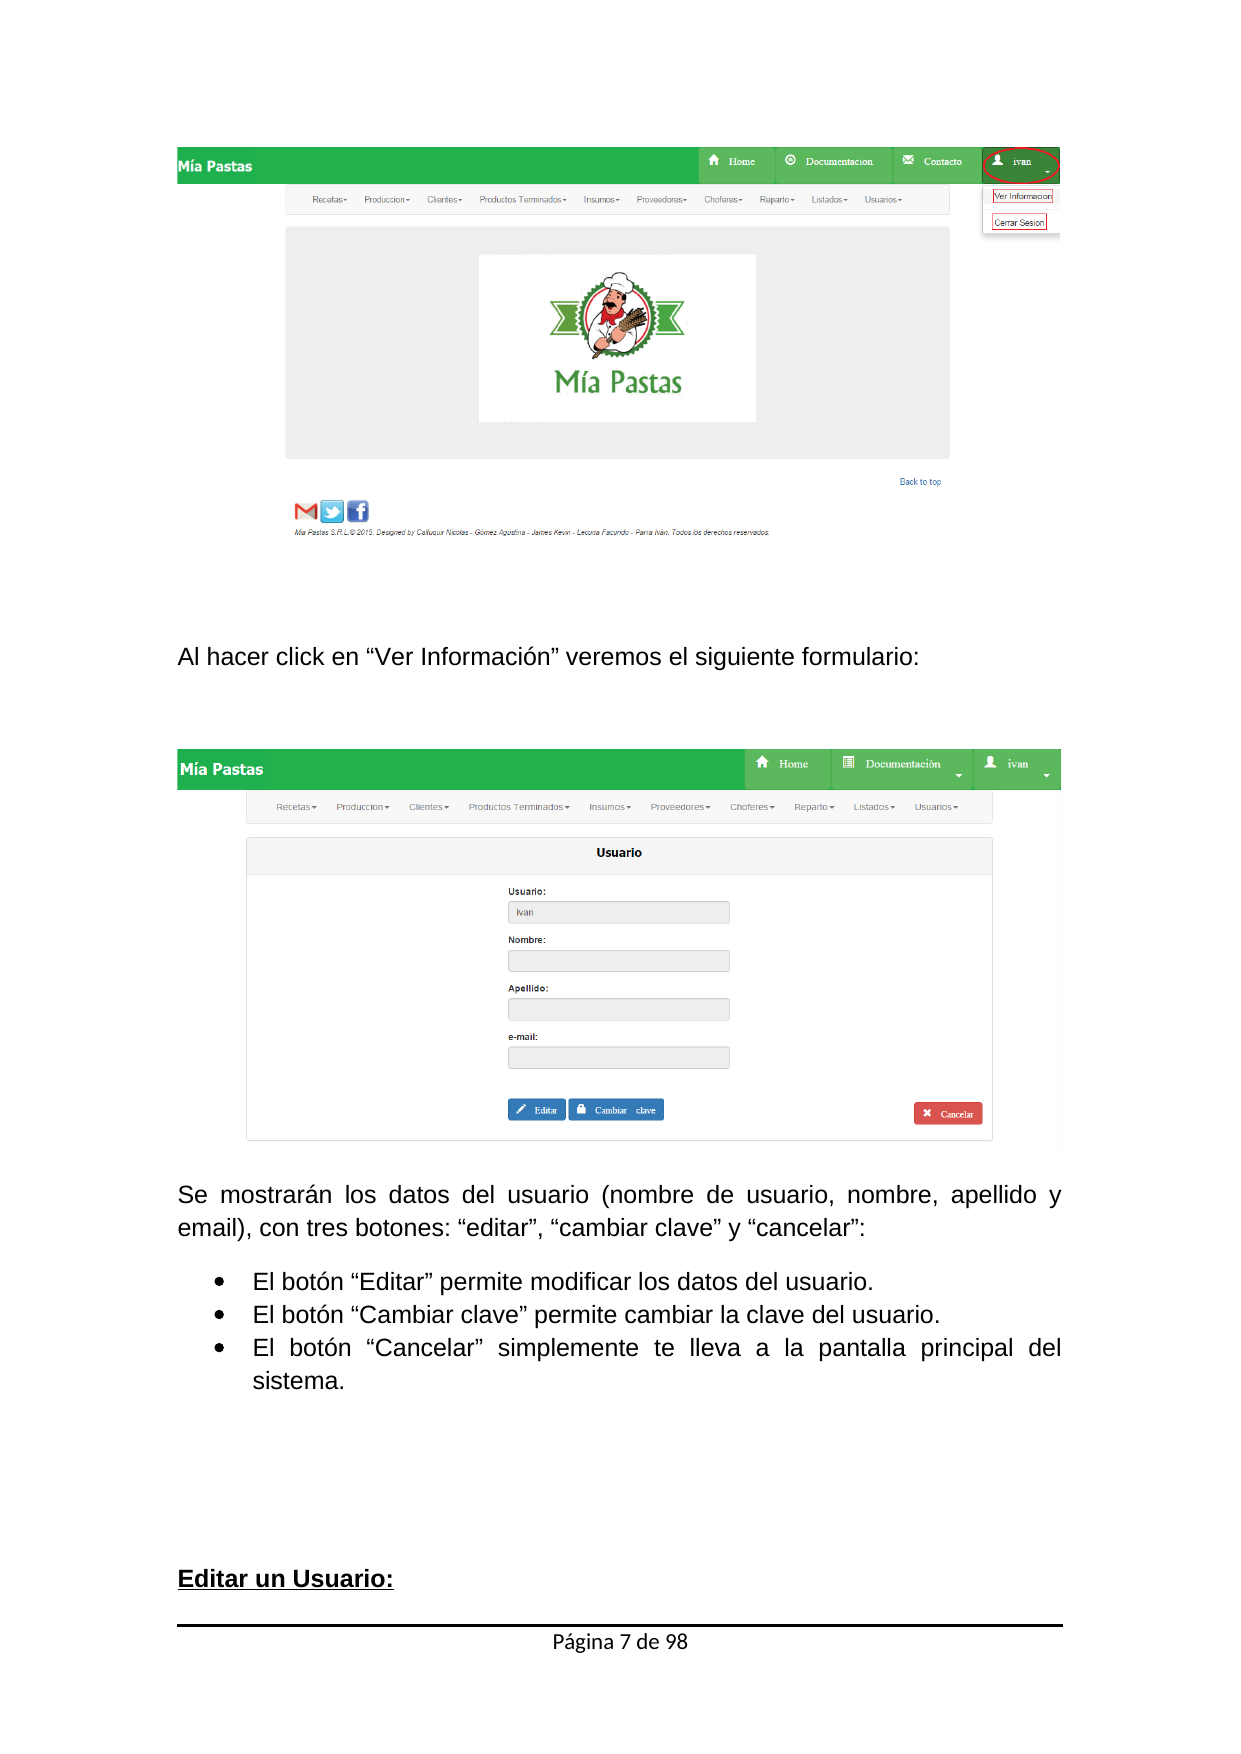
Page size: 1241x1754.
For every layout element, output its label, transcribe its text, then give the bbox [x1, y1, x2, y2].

text Al hacer click en “Ver Información” veremos el siguiente formulario: [177, 642, 1063, 670]
list El botón “Cancelar” simplemente te lleva a la pantalla principal del sistema. [215, 1333, 1063, 1395]
text Se mostrarán los datos del usuario (nombre de usuario, nombre, apellido y email), con tres botones: “editar”, “cambiar clave” y “cancelar”: [177, 1180, 1063, 1242]
picture [177, 147, 1063, 563]
list El botón “Editar” permite modificar los datos del usuario. [215, 1267, 1063, 1296]
list El botón “Cambiar clave” permite cambiar la clave del usuario. [215, 1300, 1063, 1329]
picture [177, 749, 1062, 1155]
text Editar un Usuario: [177, 1564, 1063, 1593]
